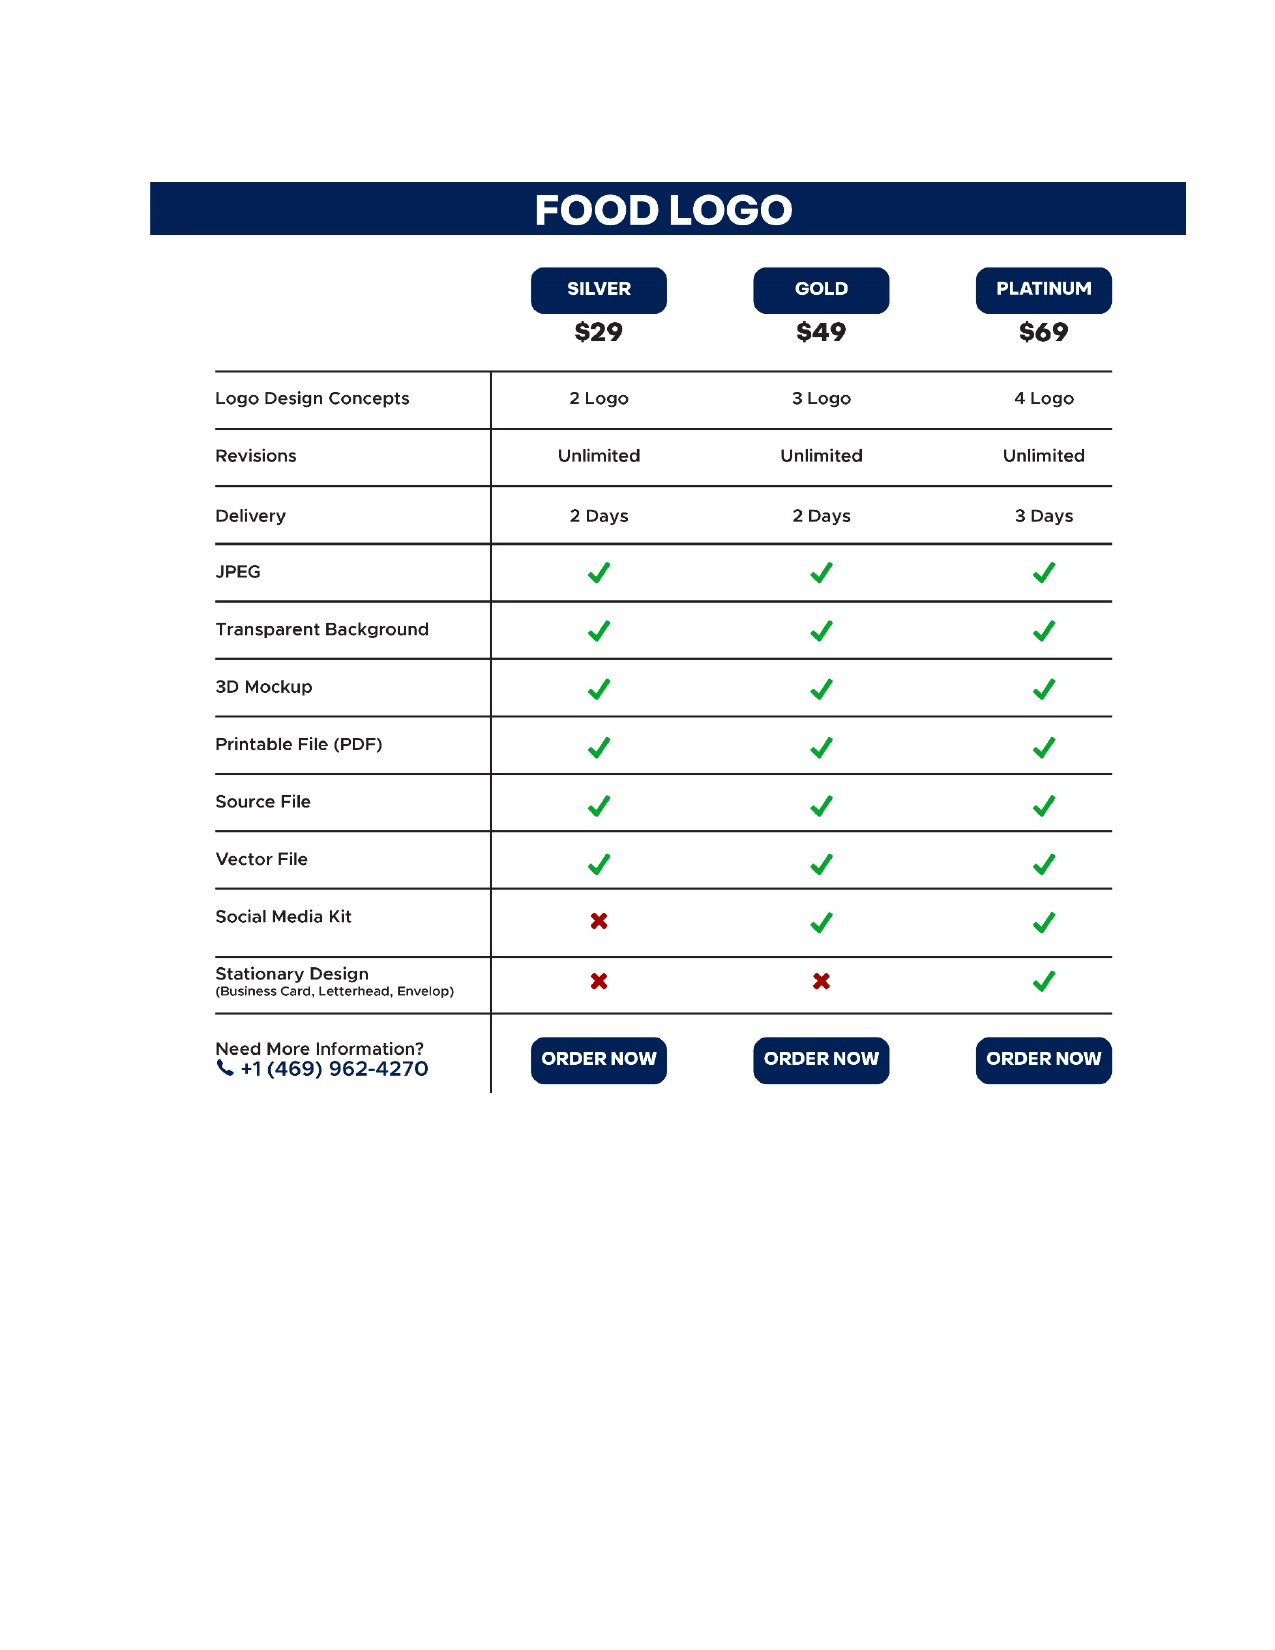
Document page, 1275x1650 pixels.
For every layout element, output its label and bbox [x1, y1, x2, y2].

picture [150, 150, 1186, 1124]
